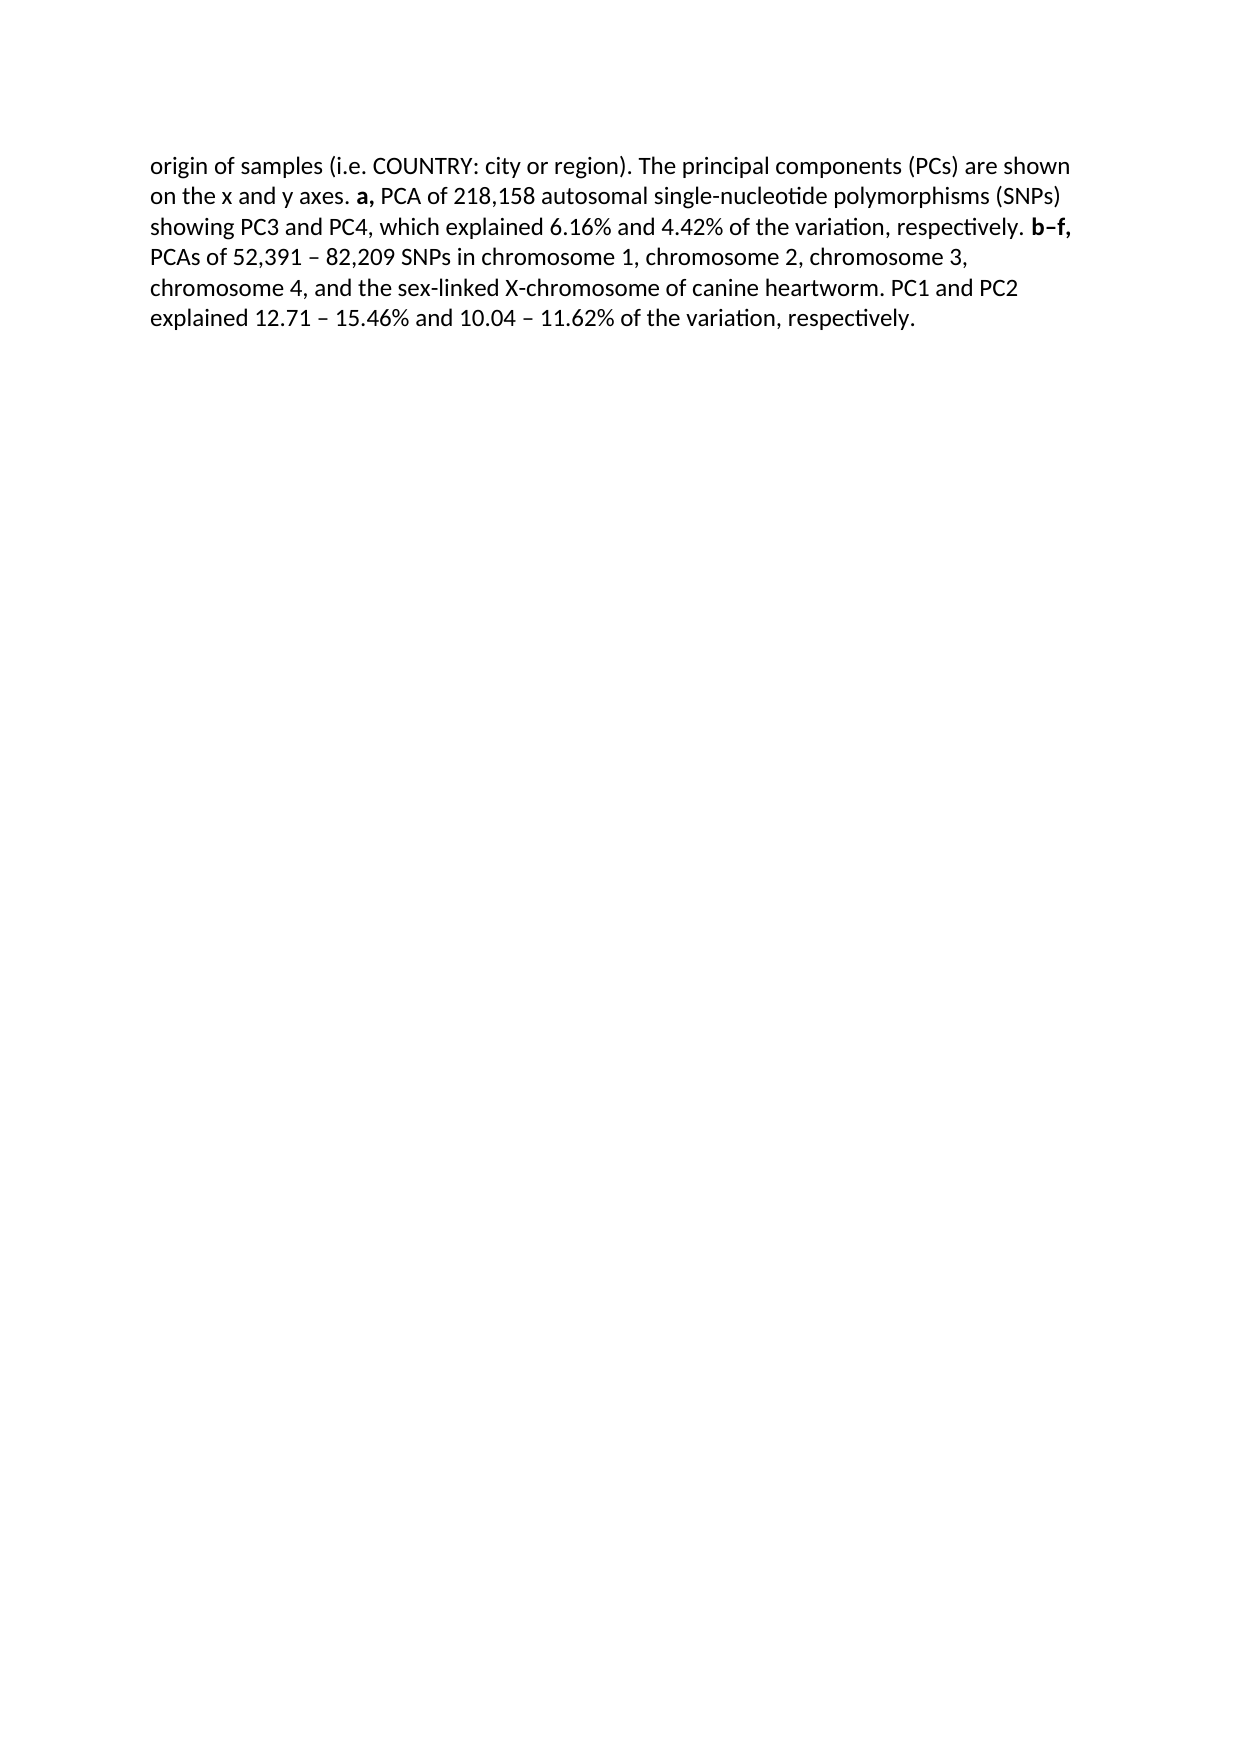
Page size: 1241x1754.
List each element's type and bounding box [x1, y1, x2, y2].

text [150, 150, 1090, 333]
